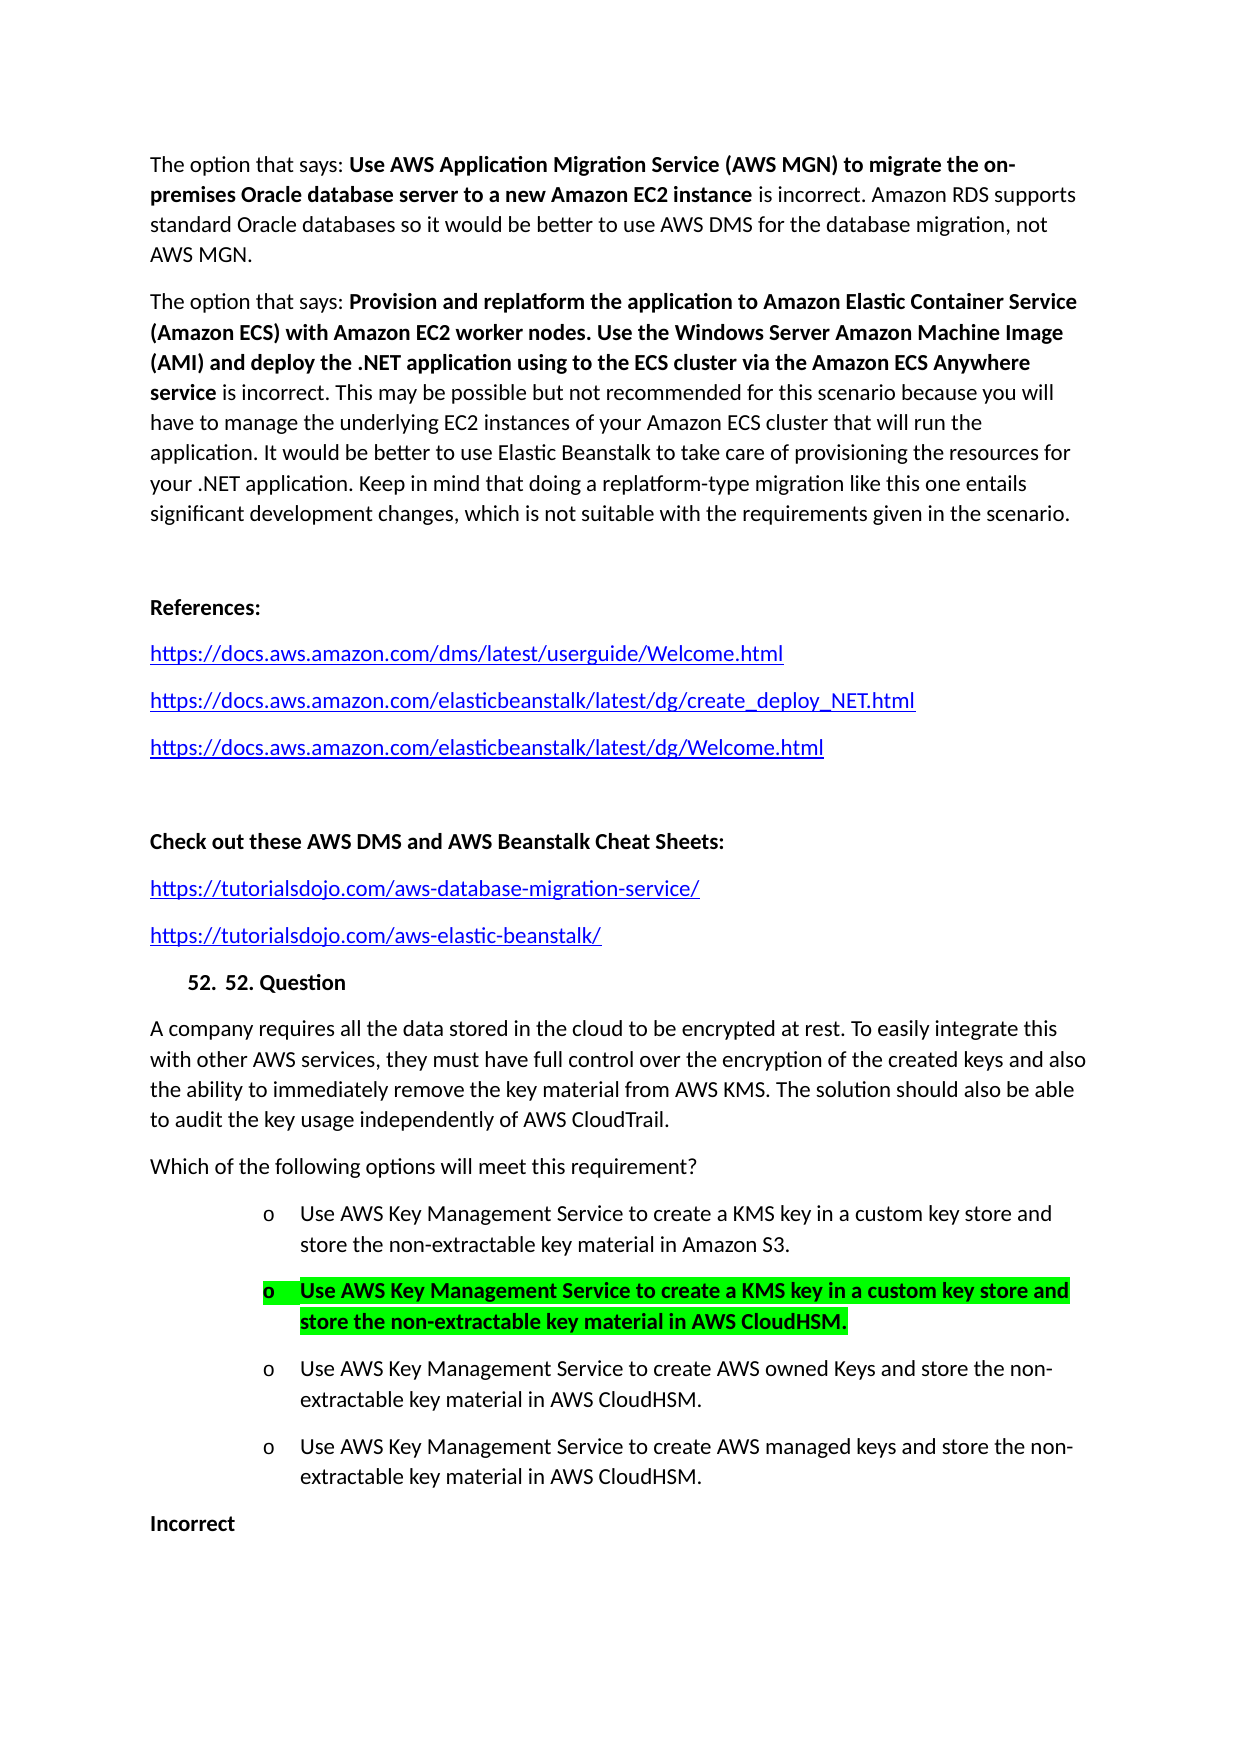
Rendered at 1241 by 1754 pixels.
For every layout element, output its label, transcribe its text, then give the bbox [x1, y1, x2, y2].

list Use AWS Key Management Service to create AWS managed keys and store the non-extractable key material in AWS CloudHSM. [262, 1432, 1090, 1491]
list Use AWS Key Management Service to create AWS owned Keys and store the non-extractable key material in AWS CloudHSM. [262, 1354, 1090, 1413]
text References: [150, 593, 1090, 621]
text The option that says: Provision and replatform the application to Amazon Elastic Container Service (Amazon ECS) with Amazon EC2 worker nodes. Use the Windows Server Amazon Machine Image (AMI) and deploy the .NET application using to the ECS cluster via the Amazon ECS Anywhere service is incorrect. This may be possible but not recommended for this scenario because you will have to manage the underlying EC2 instances of your Amazon ECS cluster that will run the application. It would be better to use Elastic Beanstalk to take care of provisioning the resources for your .NET application. Keep in mind that doing a replatform-type migration like this one entails significant development changes, which is not suitable with the requirements given in the scenario. [150, 287, 1090, 527]
text Check out these AWS DMS and AWS Beanstalk Cheat Sheets: [150, 827, 1090, 855]
text https://tutorialsdojo.com/aws-elastic-beanstalk/ [150, 921, 1090, 949]
text A company requires all the data stored in the cloud to be encrypted at rest. To easily integrate this with other AWS services, they must have full control over the encryption of the created keys and also the ability to immediately remove the key material from AWS KMS. The solution should also be able to audit the key usage independently of AWS CloudTrail. [150, 1014, 1090, 1133]
text Which of the following options will meet this requirement? [150, 1152, 1090, 1180]
text The option that says: Use AWS Application Migration Service (AWS MGN) to migrate the on-premises Oracle database server to a new Amazon EC2 instance is incorrect. Amazon RDS supports standard Oracle databases so it would be better to use AWS DMS for the database migration, not AWS MGN. [150, 150, 1090, 269]
list Use AWS Key Management Service to create a KMS key in a custom key store and store the non-extractable key material in AWS CloudHSM. [262, 1277, 1090, 1335]
text https://docs.aws.amazon.com/elasticbeanstalk/latest/dg/Welcome.html [150, 733, 1090, 761]
list Use AWS Key Management Service to create a KMS key in a custom key store and store the non-extractable key material in Amazon S3. [262, 1199, 1090, 1258]
text https://docs.aws.amazon.com/elasticbeanstalk/latest/dg/create_deploy_NET.html [150, 686, 1090, 714]
text Incorrect [150, 1509, 1090, 1537]
text https://docs.aws.amazon.com/dms/latest/userguide/Welcome.html [150, 639, 1090, 668]
text https://tutorialsdojo.com/aws-database-migration-service/ [150, 874, 1090, 902]
list 52. Question [187, 968, 1090, 996]
